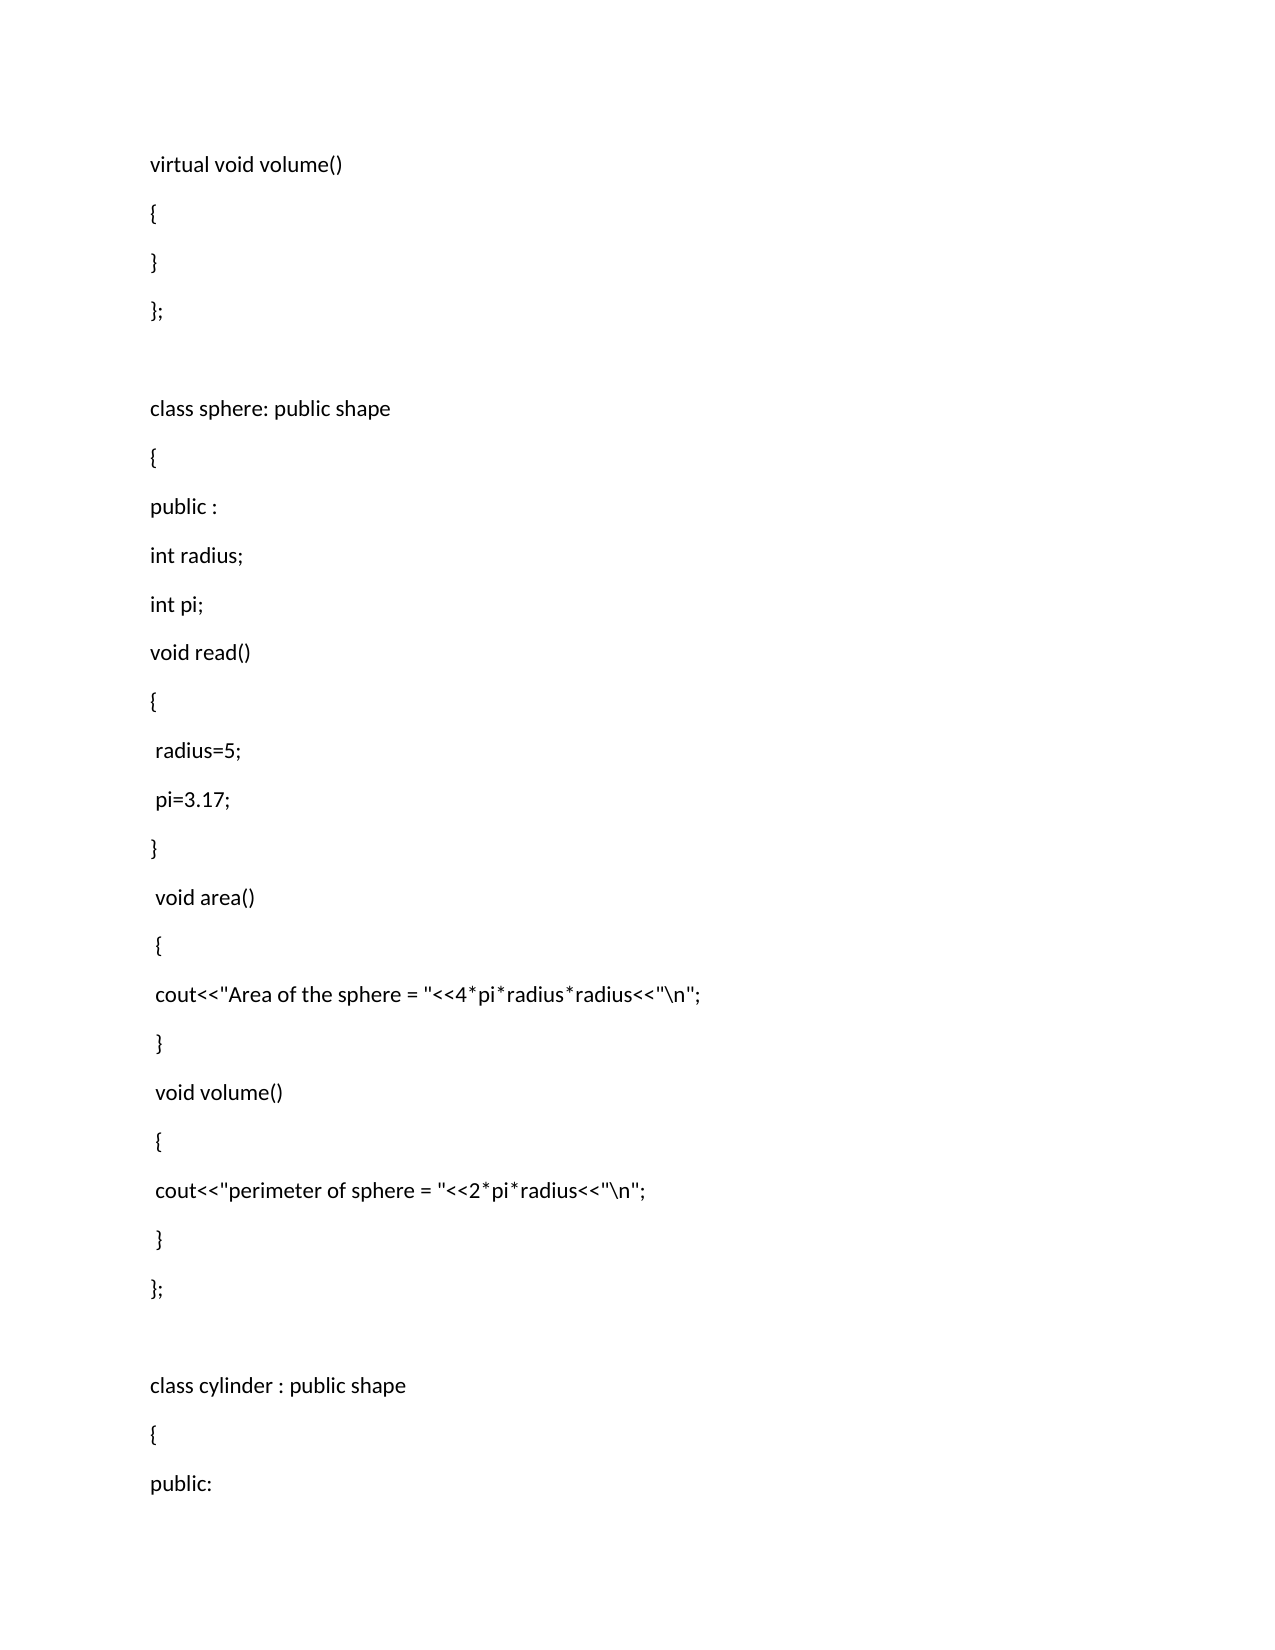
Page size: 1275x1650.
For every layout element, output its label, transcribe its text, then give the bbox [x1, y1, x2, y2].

text int pi; [150, 590, 1125, 618]
text void volume() [150, 1078, 1125, 1106]
text { [150, 1420, 1125, 1448]
text class sphere: public shape [150, 394, 1125, 422]
text radius=5; [150, 736, 1125, 764]
text public: [150, 1469, 1125, 1497]
text cout<<"Area of the sphere = "<<4*pi*radius*radius<<"\n"; [150, 981, 1125, 1008]
text { [150, 932, 1125, 960]
text cout<<"perimeter of sphere = "<<2*pi*radius<<"\n"; [150, 1176, 1125, 1204]
text { [150, 687, 1125, 715]
text { [150, 1127, 1125, 1155]
text } [150, 1225, 1125, 1253]
text { [150, 443, 1125, 471]
text } [150, 248, 1125, 276]
text pi=3.17; [150, 785, 1125, 813]
text } [150, 834, 1125, 862]
text void read() [150, 638, 1125, 667]
text virtual void volume() [150, 150, 1125, 178]
text }; [150, 297, 1125, 324]
text }; [150, 1274, 1125, 1302]
text void area() [150, 883, 1125, 911]
text { [150, 199, 1125, 227]
text public : [150, 492, 1125, 520]
text } [150, 1029, 1125, 1057]
text int radius; [150, 541, 1125, 569]
text class cylinder : public shape [150, 1371, 1125, 1399]
